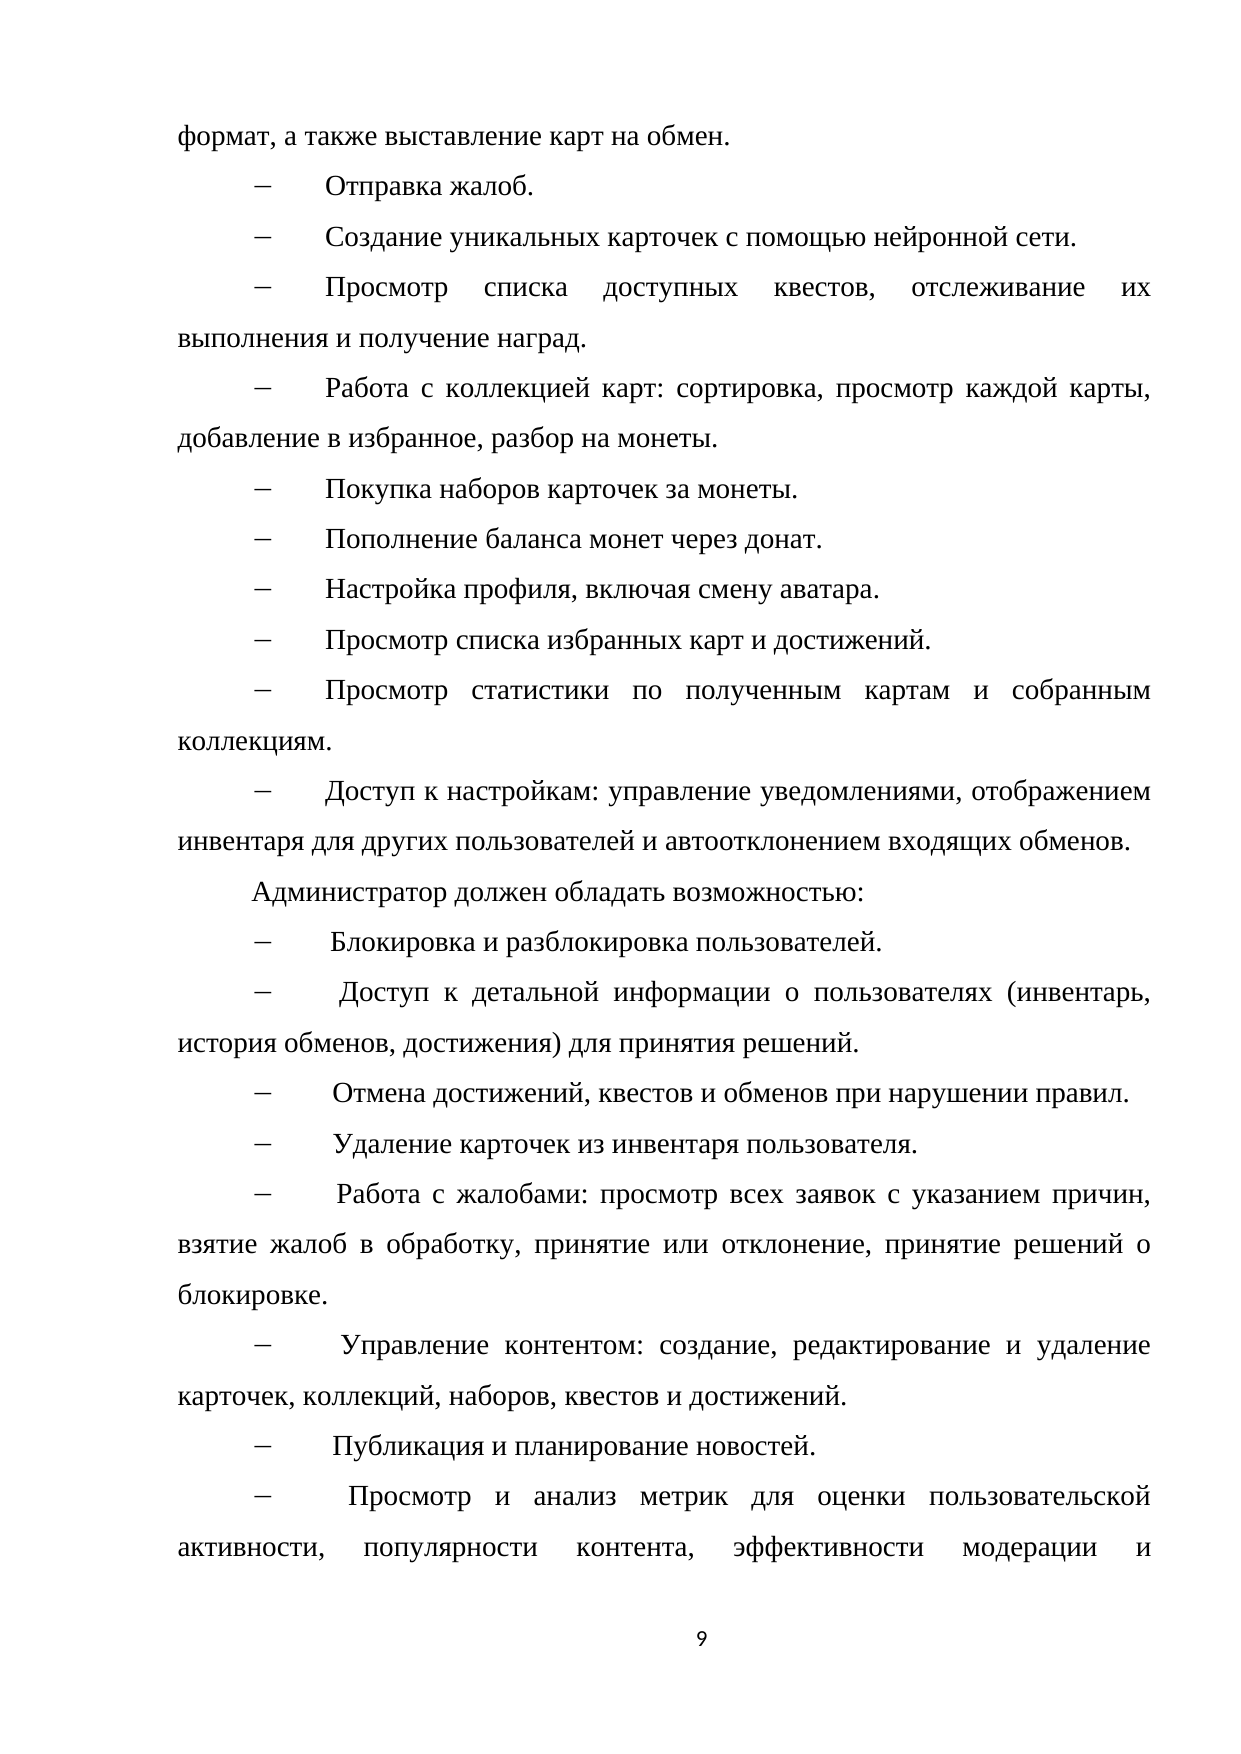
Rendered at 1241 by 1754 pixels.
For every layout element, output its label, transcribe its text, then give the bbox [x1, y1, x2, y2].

list Просмотр списка доступных квестов, отслеживание их выполнения и получение наград. [177, 269, 1152, 353]
list Работа с жалобами: просмотр всех заявок с указанием причин, взятие жалоб в обработку, принятие или отклонение, принятие решений о блокировке. [177, 1176, 1152, 1310]
list Доступ к настройкам: управление уведомлениями, отображением инвентаря для других пользователей и автоотклонением входящих обменов. [177, 773, 1152, 857]
list Управление контентом: создание, редактирование и удаление карточек, коллекций, наборов, квестов и достижений. [177, 1327, 1152, 1411]
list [177, 118, 1152, 152]
list Создание уникальных карточек с помощью нейронной сети. [177, 219, 1152, 252]
list Удаление карточек из инвентаря пользователя. [177, 1126, 1152, 1159]
list Просмотр статистики по полученным картам и собранным коллекциям. [177, 672, 1152, 756]
list Публикация и планирование новостей. [177, 1428, 1152, 1462]
list Работа с коллекцией карт: сортировка, просмотр каждой карты, добавление в избранное, разбор на монеты. [177, 370, 1152, 454]
list Доступ к детальной информации о пользователях (инвентарь, история обменов, достижения) для принятия решений. [177, 974, 1152, 1058]
list Пополнение баланса монет через донат. [177, 521, 1152, 555]
list Отправка жалоб. [177, 168, 1152, 202]
list Блокировка и разблокировка пользователей. [177, 924, 1152, 958]
list Настройка профиля, включая смену аватара. [177, 572, 1152, 605]
list Отмена достижений, квестов и обменов при нарушении правил. [177, 1075, 1152, 1109]
list Покупка наборов карточек за монеты. [177, 471, 1152, 504]
list Просмотр списка избранных карт и достижений. [177, 622, 1152, 656]
text Администратор должен обладать возможностью: [177, 874, 1152, 907]
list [177, 1478, 1152, 1562]
